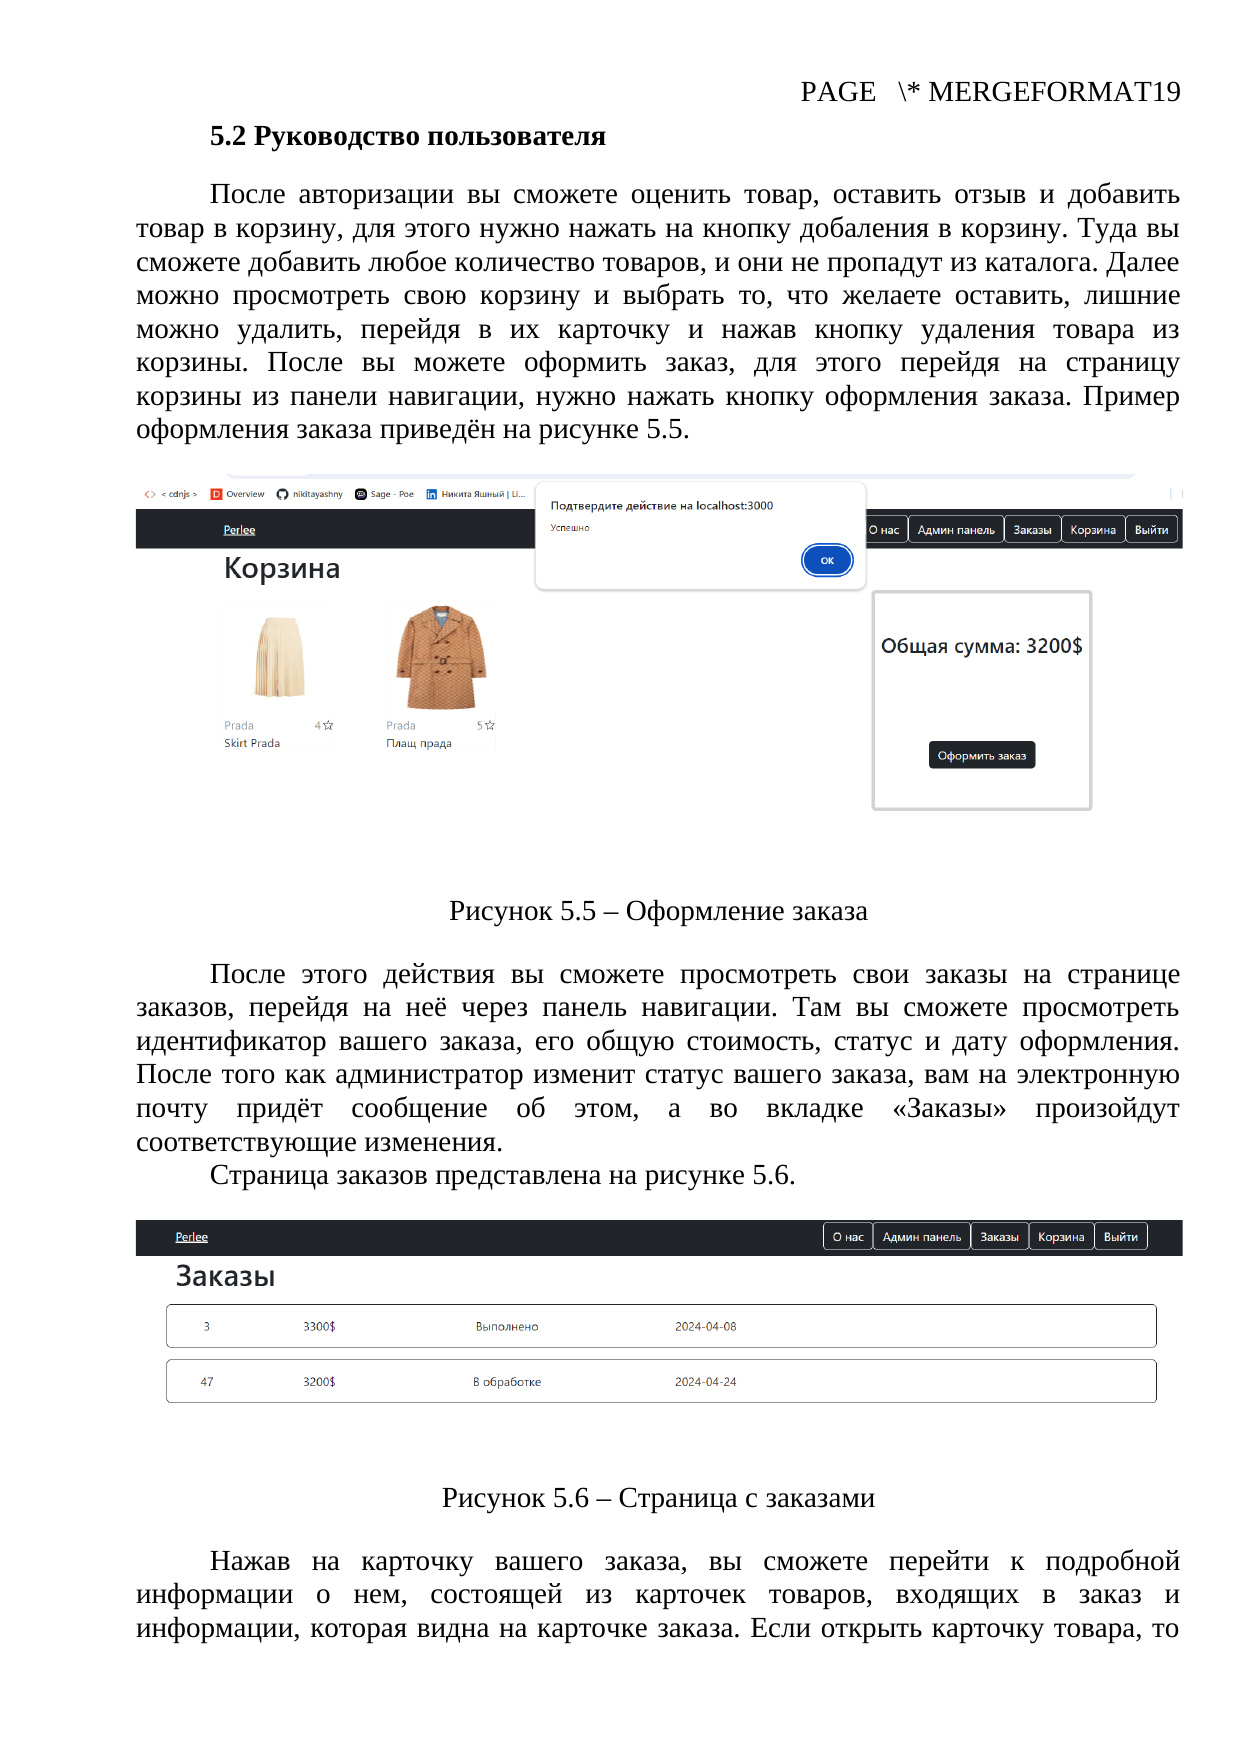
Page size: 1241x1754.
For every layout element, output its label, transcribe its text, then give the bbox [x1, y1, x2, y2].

subtitle 5.2 Руководство пользователя [136, 118, 1181, 152]
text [136, 1543, 1181, 1643]
text После этого действия вы сможете просмотреть свои заказы на странице заказов, перейдя на неё через панель навигации. Там вы сможете просмотреть идентификатор вашего заказа, его общую стоимость, статус и дату оформления. После того как администратор изменит статус вашего заказа, вам на электронную почту придёт сообщение об этом, а во вкладке «Заказы» произойдут соответствующие изменения. [136, 956, 1181, 1157]
text После авторизации вы сможете оценить товар, оставить отзыв и добавить товар в корзину, для этого нужно нажать на кнопку добаления в корзину. Туда вы сможете добавить любое количество товаров, и они не пропадут из каталога. Далее можно просмотреть свою корзину и выбрать то, что желаете оставить, лишние можно удалить, перейдя в их карточку и нажав кнопку удаления товара из корзины. После вы можете оформить заказ, для этого перейдя на страницу корзины из панели навигации, нужно нажать кнопку оформления заказа. Пример оформления заказа приведён на рисунке 5.5. [136, 177, 1181, 445]
text Рисунок 5.6 – Страница с заказами [136, 1480, 1181, 1513]
picture [135, 1220, 1183, 1455]
picture [135, 474, 1183, 869]
text Страница заказов представлена на рисунке 5.6. [136, 1157, 1181, 1191]
text Рисунок 5.5 – Оформление заказа [136, 893, 1181, 927]
